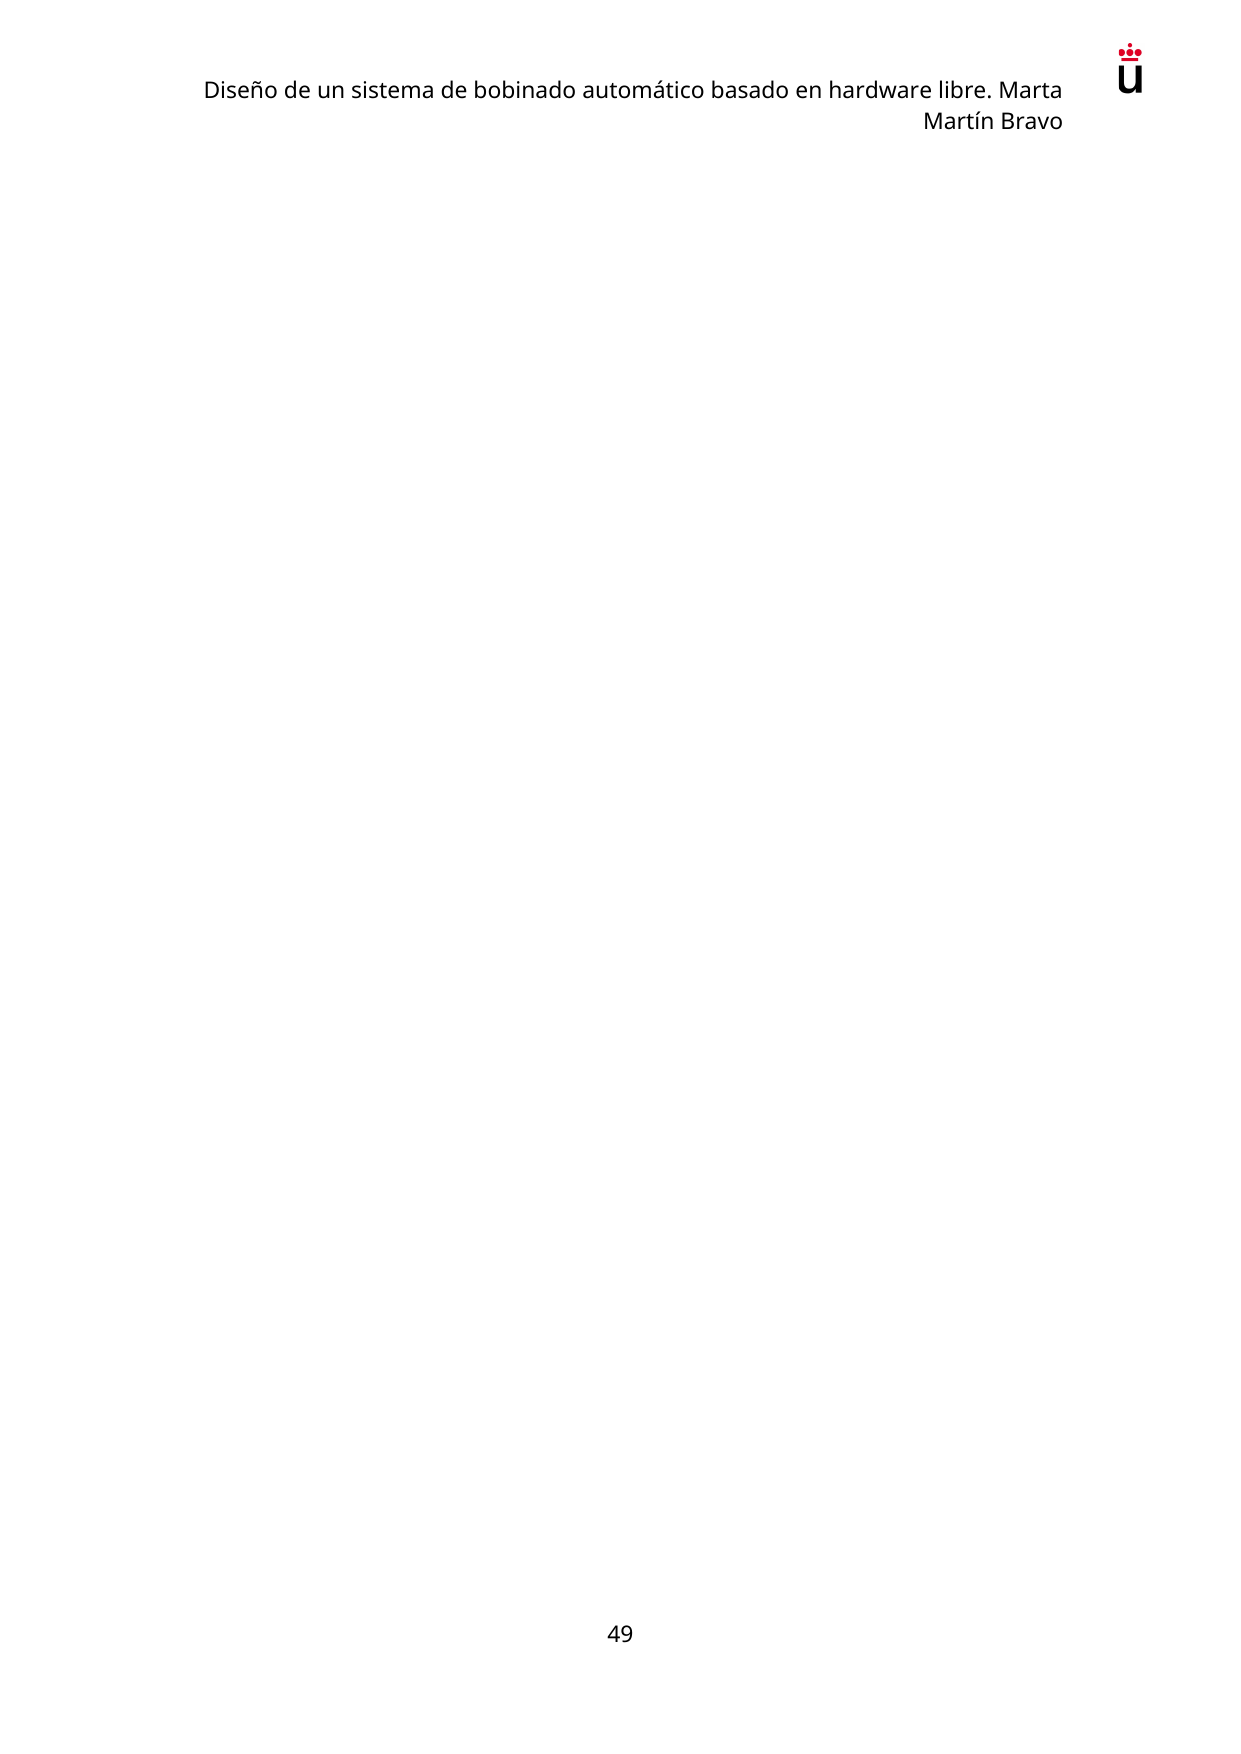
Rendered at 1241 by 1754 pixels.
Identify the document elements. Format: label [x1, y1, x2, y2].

picture [1118, 43, 1146, 95]
